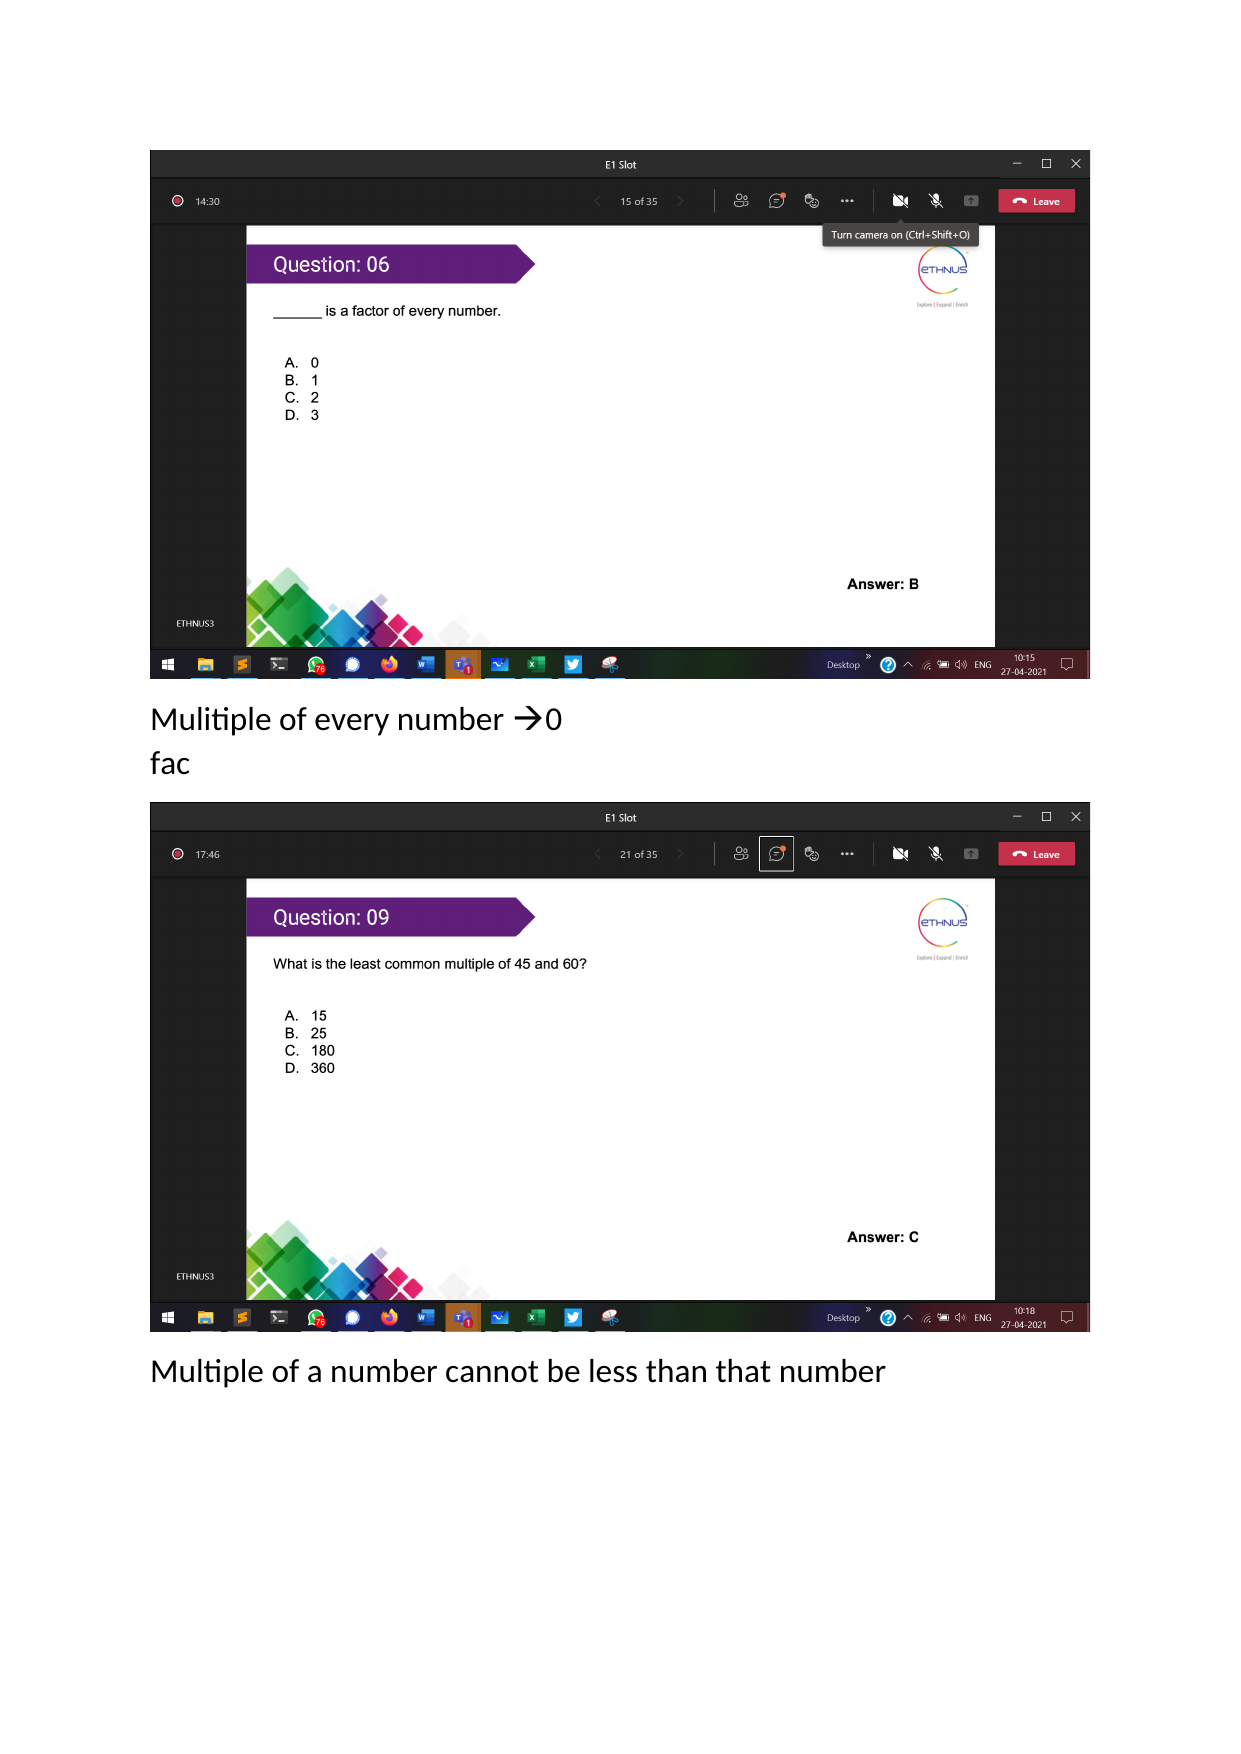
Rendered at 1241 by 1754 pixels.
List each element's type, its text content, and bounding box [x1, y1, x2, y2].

picture [150, 802, 1091, 1332]
picture [150, 150, 1091, 679]
text Multiple of a number cannot be less than that number [150, 1350, 1090, 1391]
text Mulitiple of every number 0 fac [150, 698, 1090, 782]
